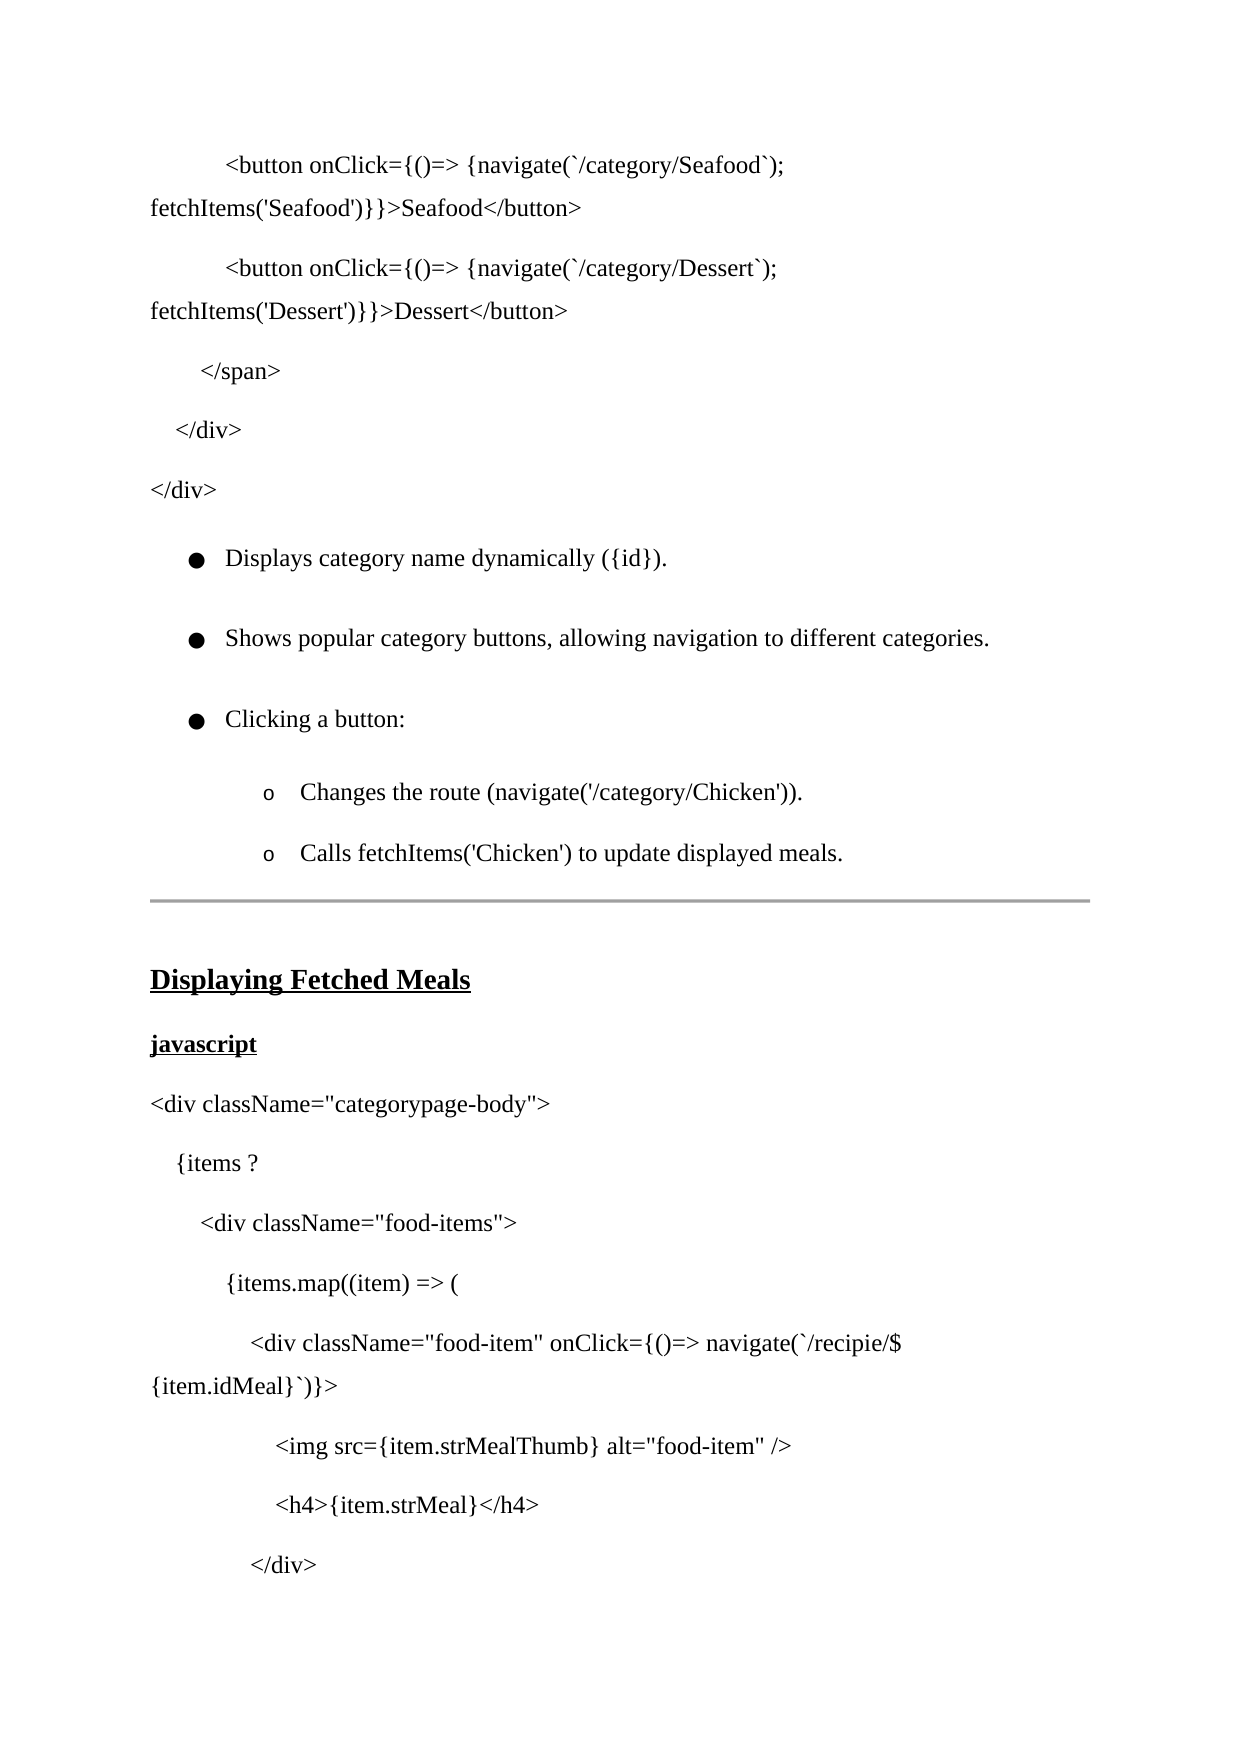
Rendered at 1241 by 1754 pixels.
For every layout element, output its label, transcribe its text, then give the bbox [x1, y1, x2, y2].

text </div> [150, 416, 1090, 444]
text </div> [150, 475, 1090, 504]
list Clicking a button: [187, 697, 1090, 739]
text <img src={item.strMealThumb} alt="food-item" /> [150, 1431, 1090, 1459]
text <h4>{item.strMeal}</h4> [150, 1491, 1090, 1519]
text <button onClick={()=> {navigate(`/category/Seafood`); fetchItems('Seafood')}}>Seafood</button> [150, 150, 1090, 222]
text </div> [150, 1550, 1090, 1579]
text <div className="categorypage-body"> [150, 1089, 1090, 1117]
text Displaying Fetched Meals [150, 962, 1090, 995]
list Shows popular category buttons, allowing navigation to different categories. [187, 616, 1090, 659]
text <button onClick={()=> {navigate(`/category/Dessert`); fetchItems('Dessert')}}>Dessert</button> [150, 253, 1090, 325]
list Changes the route (navigate('/category/Chicken')). [262, 777, 1090, 807]
text <div className="food-items"> [150, 1208, 1090, 1237]
text {items ? [150, 1148, 1090, 1177]
text {items.map((item) => ( [150, 1268, 1090, 1297]
text </span> [150, 356, 1090, 384]
text javascript [150, 1029, 1090, 1058]
text <div className="food-item" onClick={()=> navigate(`/recipie/${item.idMeal}`)}> [150, 1328, 1090, 1400]
list Calls fetchItems('Chicken') to update displayed meals. [262, 838, 1090, 868]
list Displays category name dynamically ({id}). [187, 535, 1090, 578]
